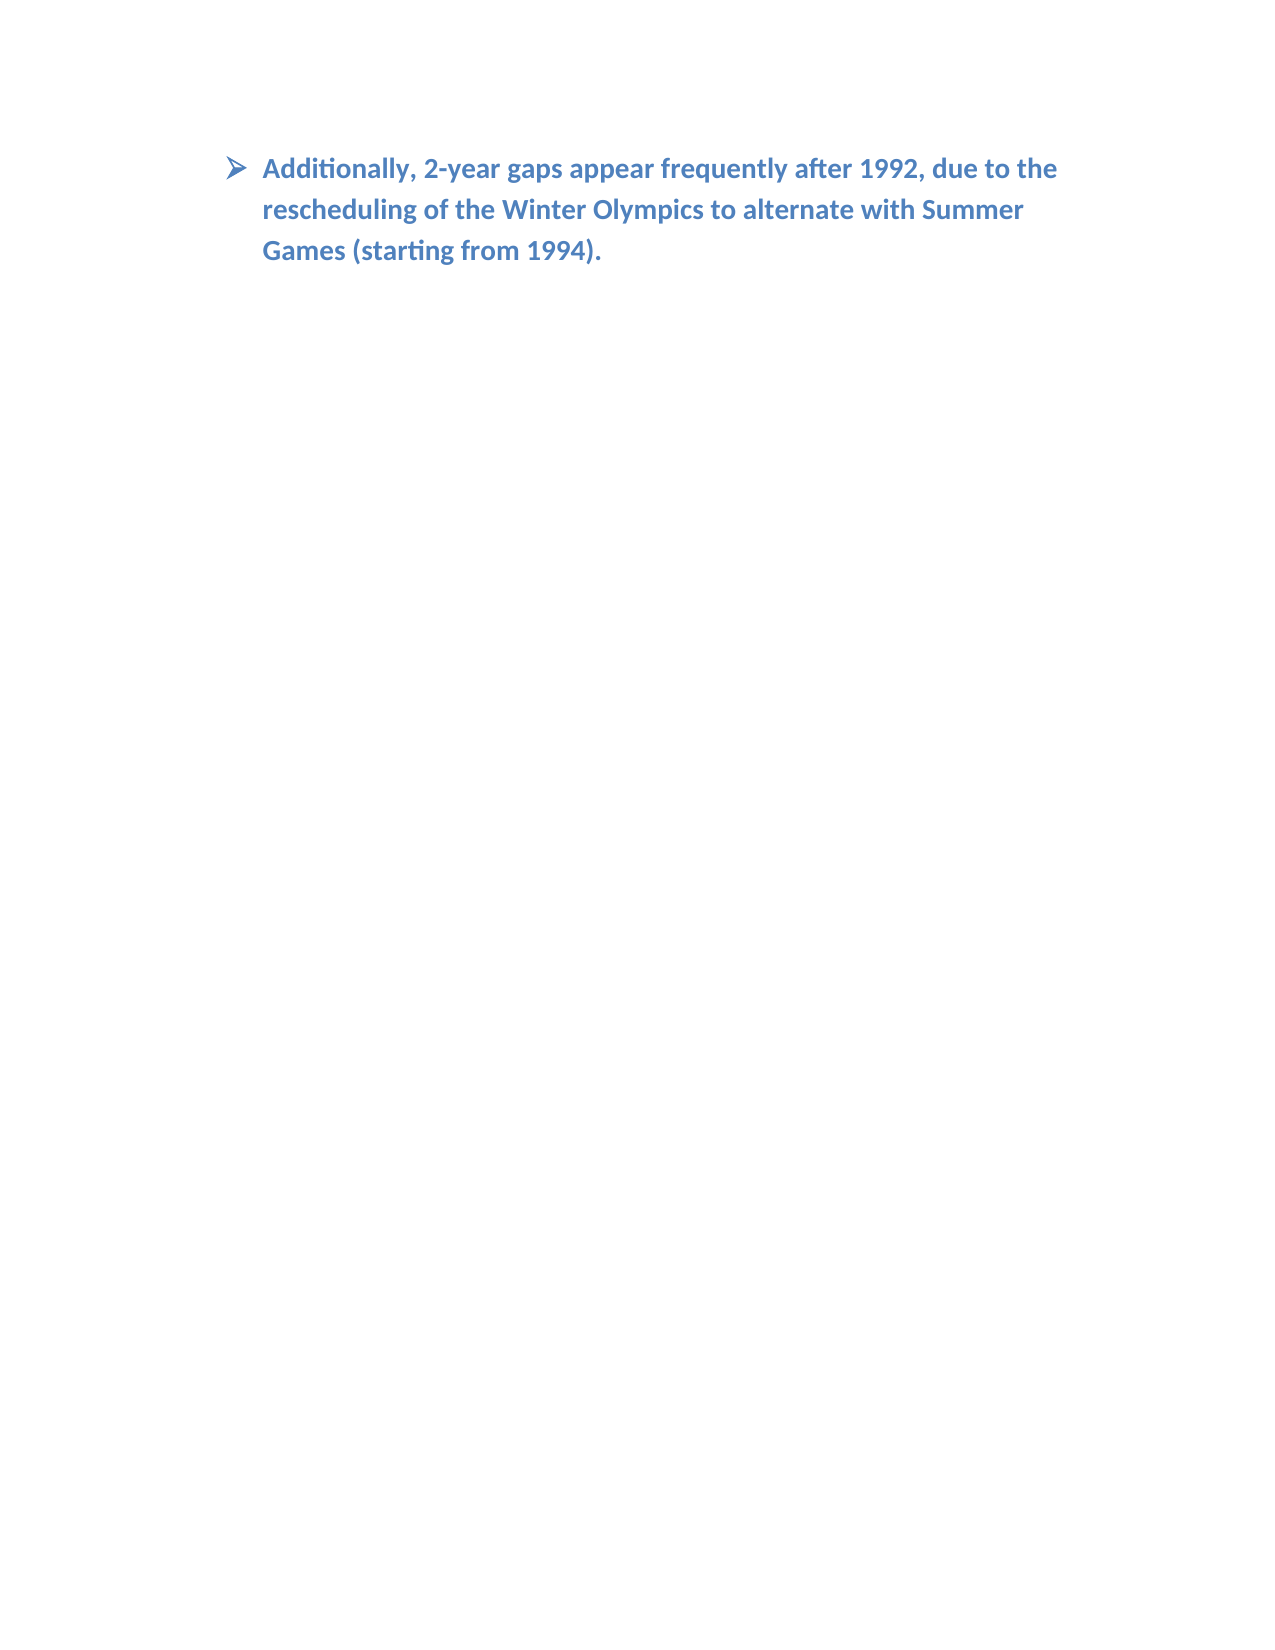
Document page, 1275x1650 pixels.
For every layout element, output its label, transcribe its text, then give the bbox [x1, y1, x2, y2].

list Additionally, 2-year gaps appear frequently after 1992, due to the rescheduling of the Winter Olympics to alternate with Summer Games (starting from 1994). [225, 150, 1087, 267]
